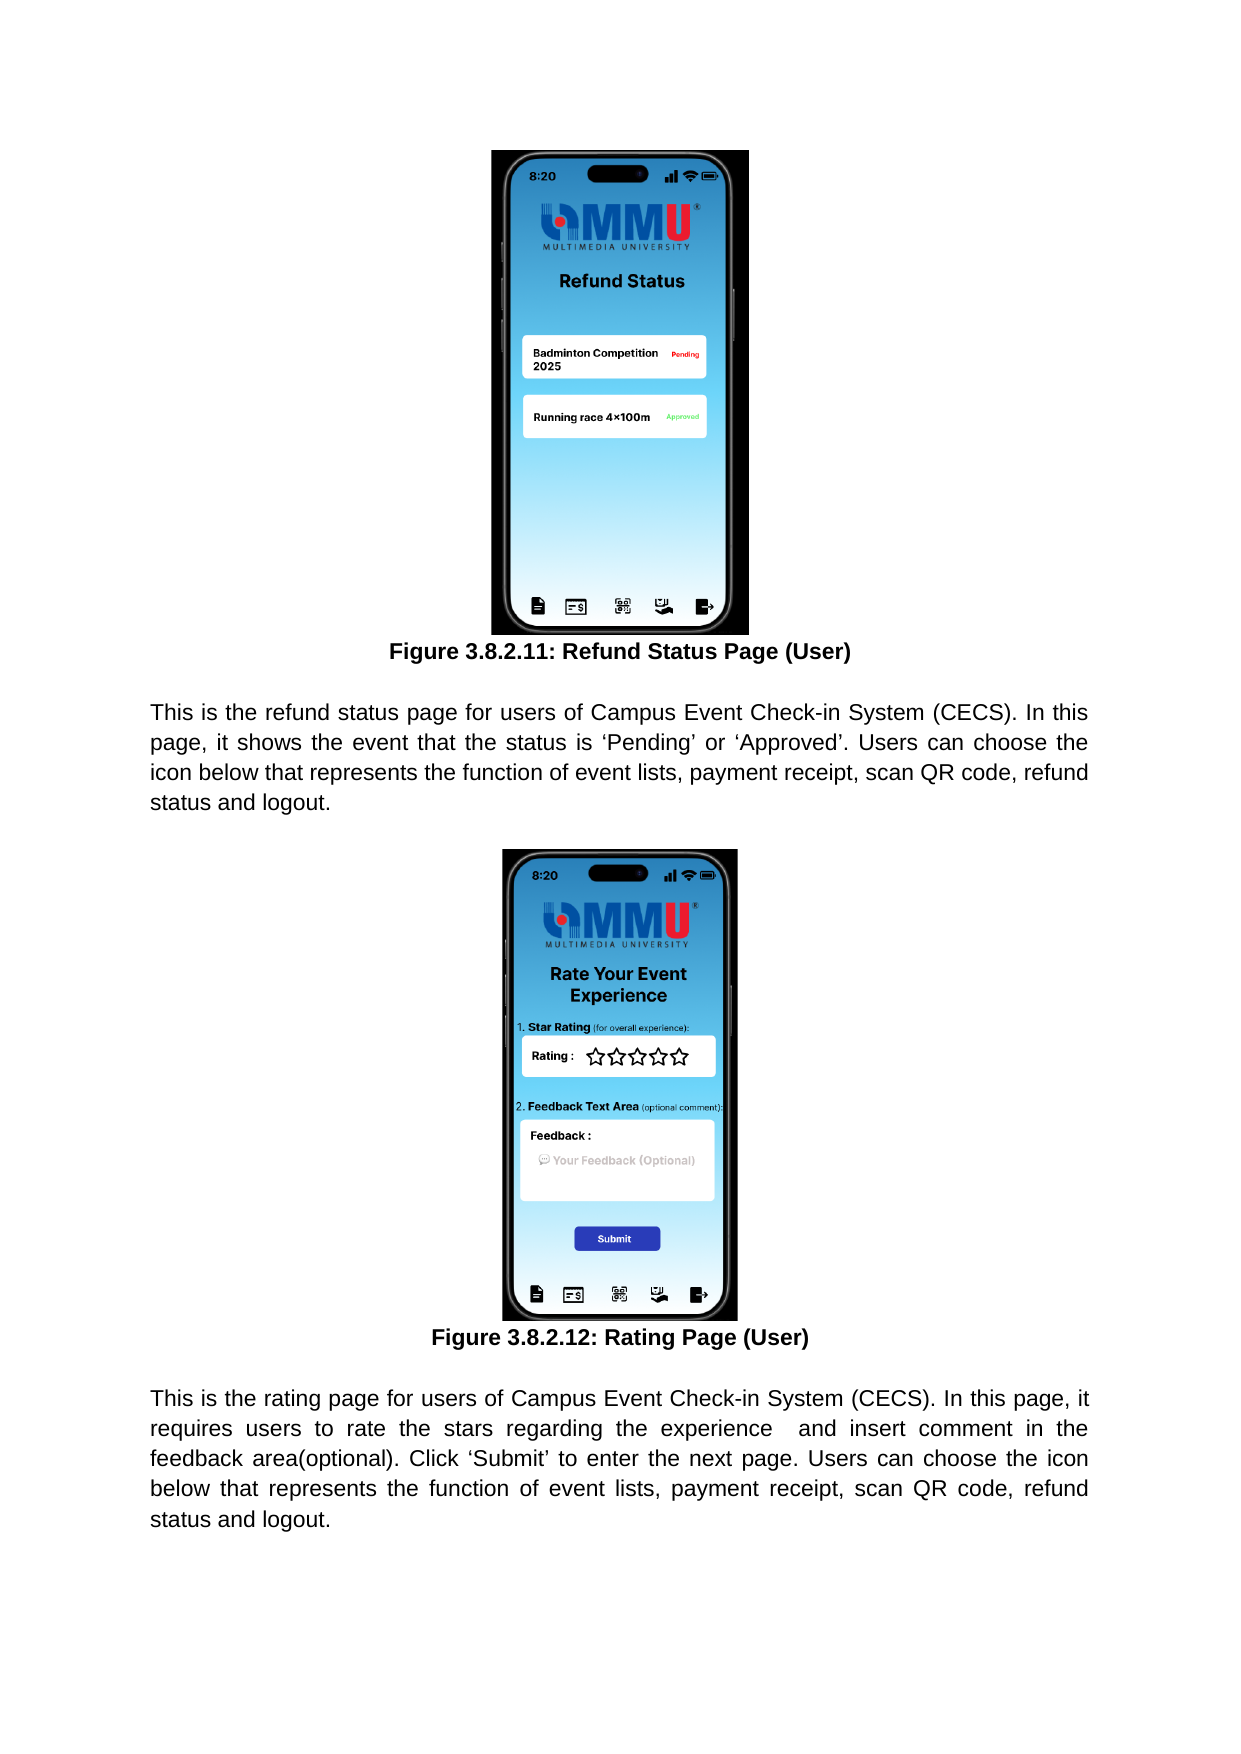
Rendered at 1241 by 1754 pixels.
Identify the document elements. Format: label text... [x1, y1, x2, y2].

text This is the rating page for users of Campus Event Check-in System (CECS). In this page, it requires users to rate the stars regarding the experience and insert comment in the feedback area(optional). Click ‘Submit’ to enter the next page. Users can choose the icon below that represents the function of event lists, payment receipt, scan QR code, refund status and logout. [150, 1385, 1090, 1532]
text Figure 3.8.2.12: Rating Page (User) [150, 1324, 1090, 1351]
text Figure 3.8.2.11: Refund Status Page (User) [150, 638, 1090, 664]
picture [502, 849, 738, 1321]
text This is the refund status page for users of Campus Event Check-in System (CECS). In this page, it shows the event that the status is ‘Pending’ or ‘Approved’. Users can choose the icon below that represents the function of event lists, payment receipt, scan QR code, refund status and logout. [150, 699, 1090, 816]
picture [491, 150, 749, 635]
